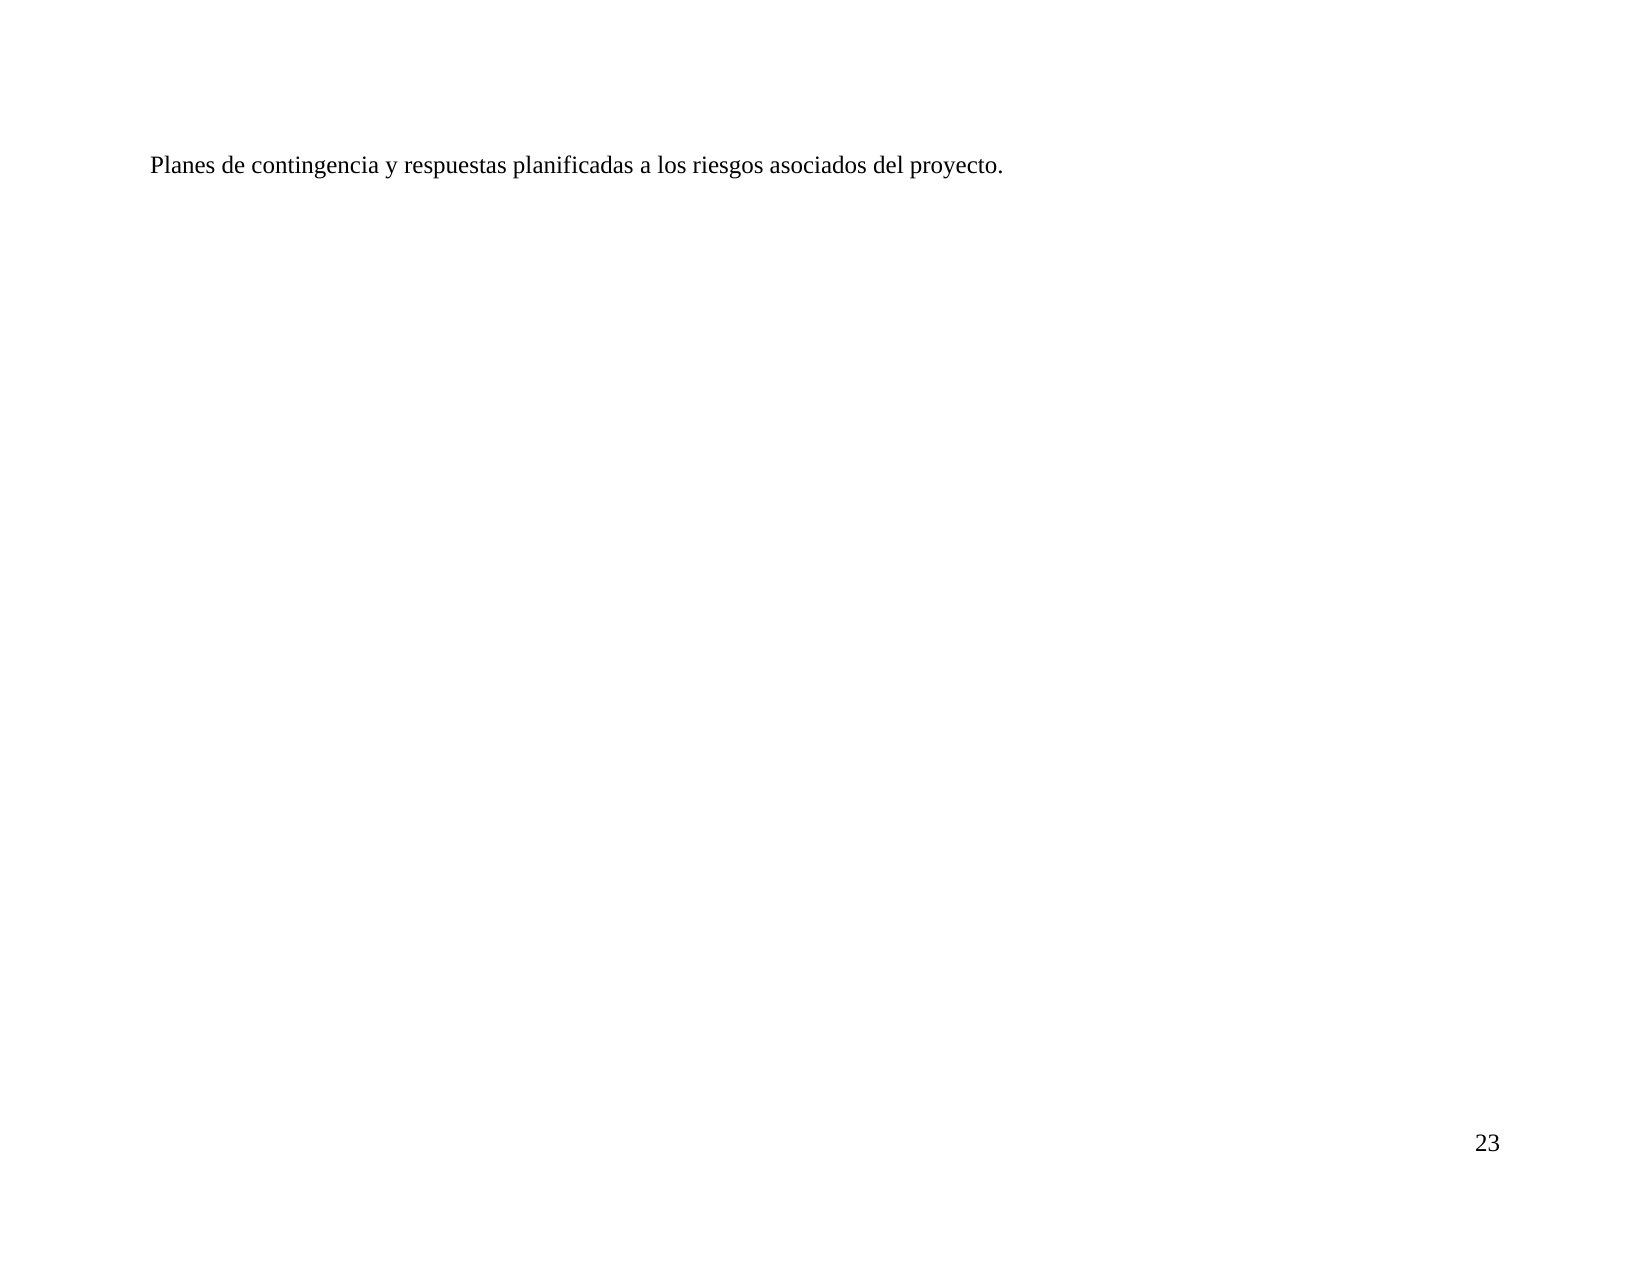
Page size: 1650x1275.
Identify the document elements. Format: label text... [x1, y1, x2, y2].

text Planes de contingencia y respuestas planificadas a los riesgos asociados del proyecto. [150, 150, 1500, 179]
